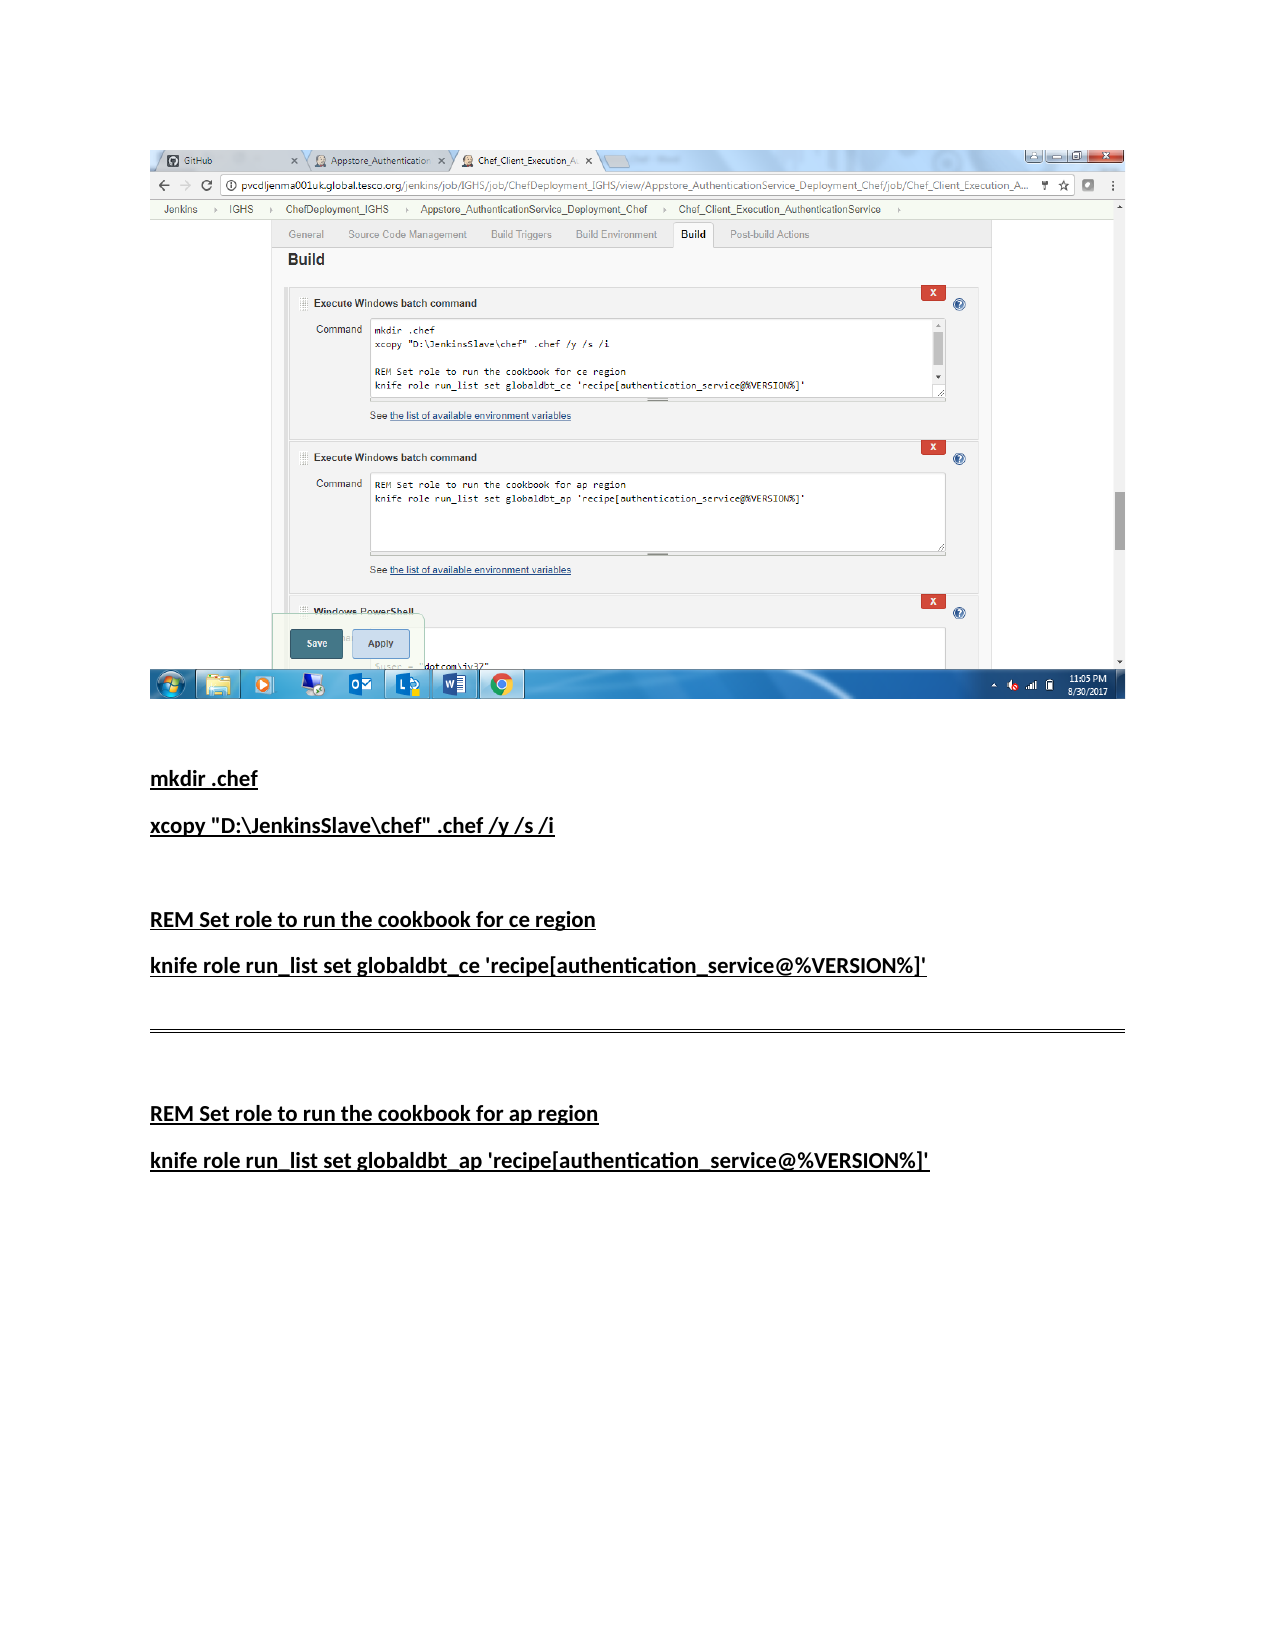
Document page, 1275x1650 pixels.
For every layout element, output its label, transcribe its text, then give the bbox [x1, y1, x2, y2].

text mkdir .chef [150, 764, 1125, 792]
text REM Set role to run the cookbook for ce region [150, 905, 1125, 933]
text knife role run_list set globaldbt_ap 'recipe[authentication_service@%VERSION%]' [150, 1146, 1125, 1174]
text xcopy "D:\JenkinsSlave\chef" .chef /y /s /i [150, 811, 1125, 839]
text REM Set role to run the cookbook for ap region [150, 1099, 1125, 1127]
picture [150, 150, 1125, 699]
text knife role run_list set globaldbt_ce 'recipe[authentication_service@%VERSION%]' [150, 952, 1125, 980]
